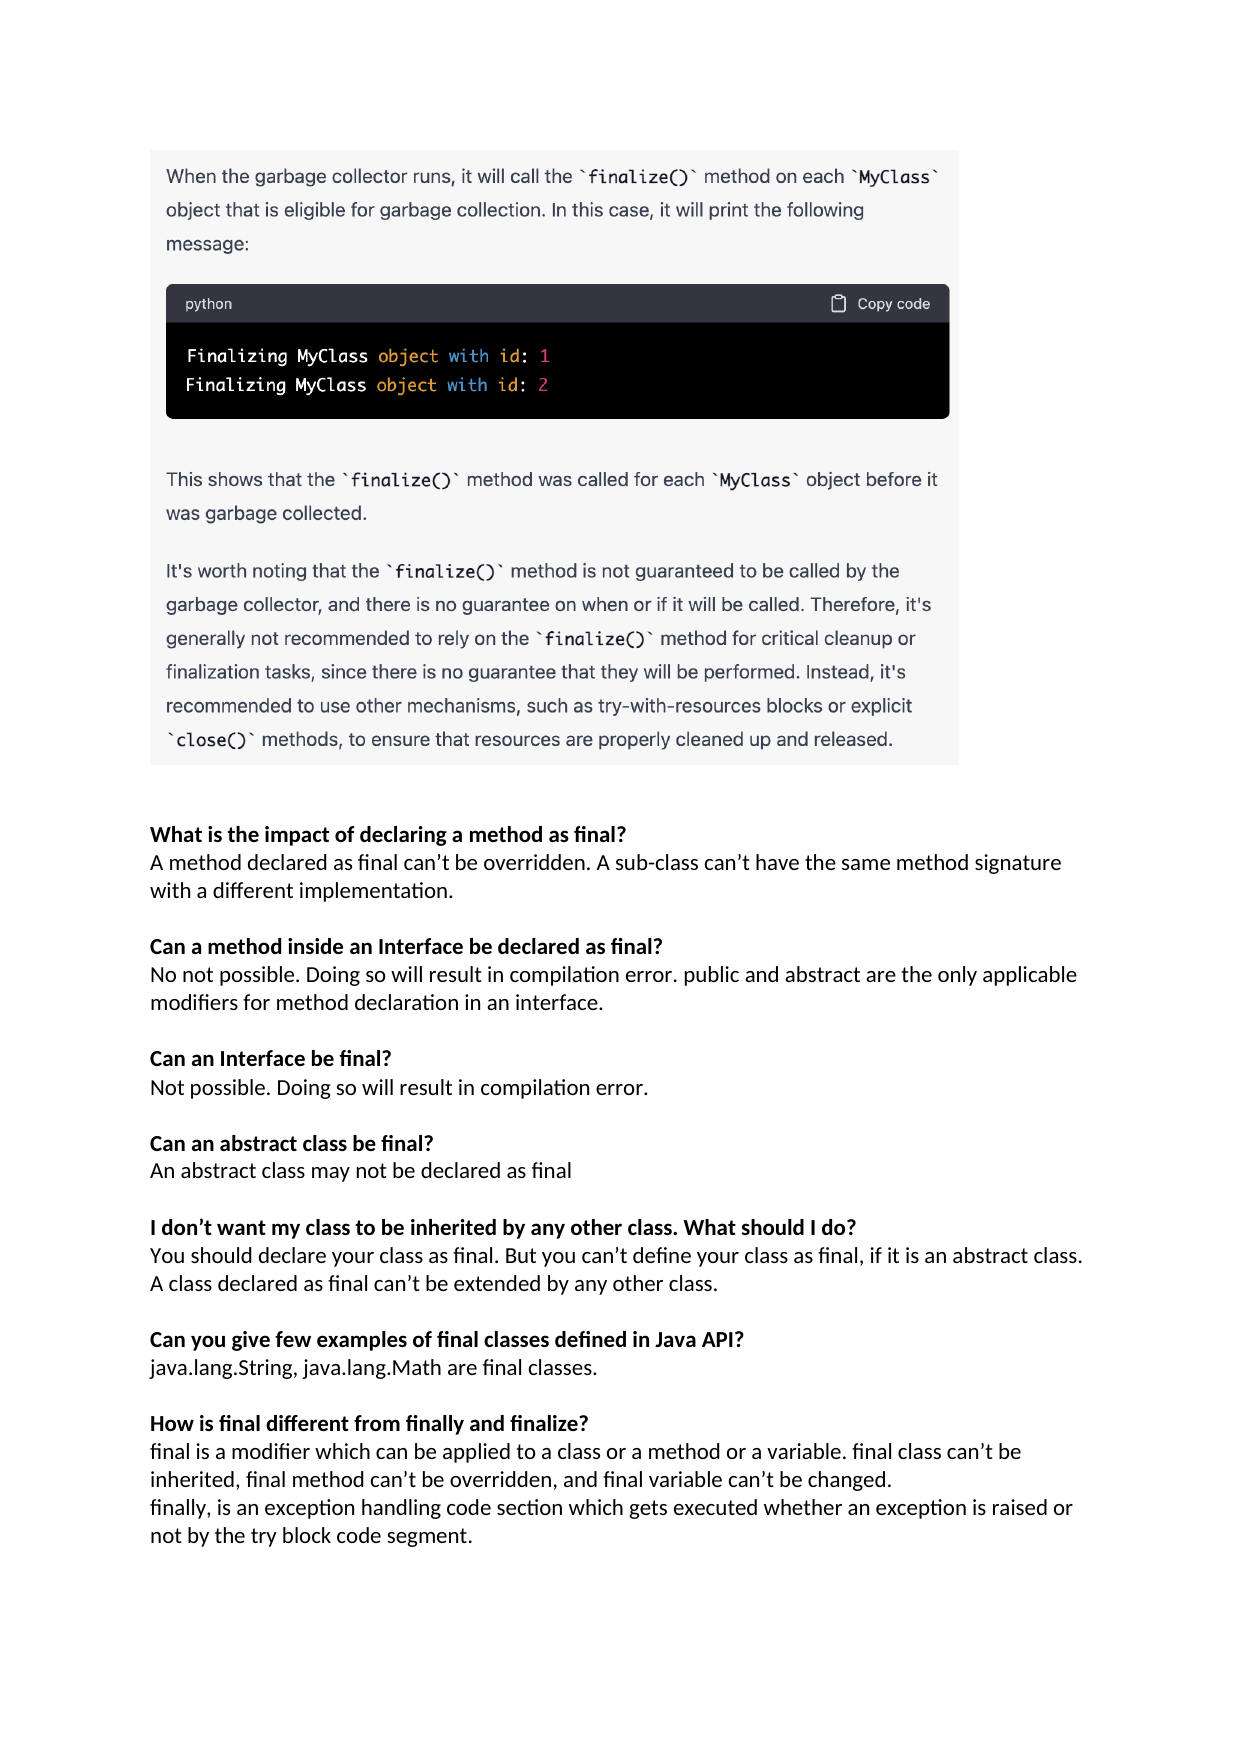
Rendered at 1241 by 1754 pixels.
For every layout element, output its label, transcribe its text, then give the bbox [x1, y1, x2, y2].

text An abstract class may not be declared as final [150, 1157, 1090, 1185]
text You should declare your class as final. But you can’t define your class as final, if it is an abstract class. A class declared as final can’t be extended by any other class. [150, 1241, 1090, 1297]
text No not possible. Doing so will result in compilation error. public and abstract are the only applicable modifiers for method declaration in an interface. [150, 961, 1090, 1017]
text A method declared as final can’t be overridden. A sub-class can’t have the same method signature with a different implementation. [150, 848, 1090, 904]
text Can a method inside an Interface be declared as final? [150, 932, 1090, 961]
text final is a modifier which can be applied to a class or a method or a variable. final class can’t be inherited, final method can’t be overridden, and final variable can’t be changed. [150, 1437, 1090, 1493]
text I don’t want my class to be inherited by any other class. What should I do? [150, 1213, 1090, 1241]
text Can an abstract class be final? [150, 1129, 1090, 1157]
text How is final different from finally and finalize? [150, 1409, 1090, 1437]
text Can an Interface be final? [150, 1044, 1090, 1073]
text Can you give few examples of final classes defined in Java API? [150, 1325, 1090, 1353]
text finally, is an exception handling code section which gets executed whether an exception is raised or not by the try block code segment. [150, 1493, 1090, 1549]
picture [150, 150, 959, 765]
text Not possible. Doing so will result in compilation error. [150, 1073, 1090, 1101]
text What is the impact of declaring a method as final? [150, 820, 1090, 848]
text java.lang.String, java.lang.Math are final classes. [150, 1353, 1090, 1381]
